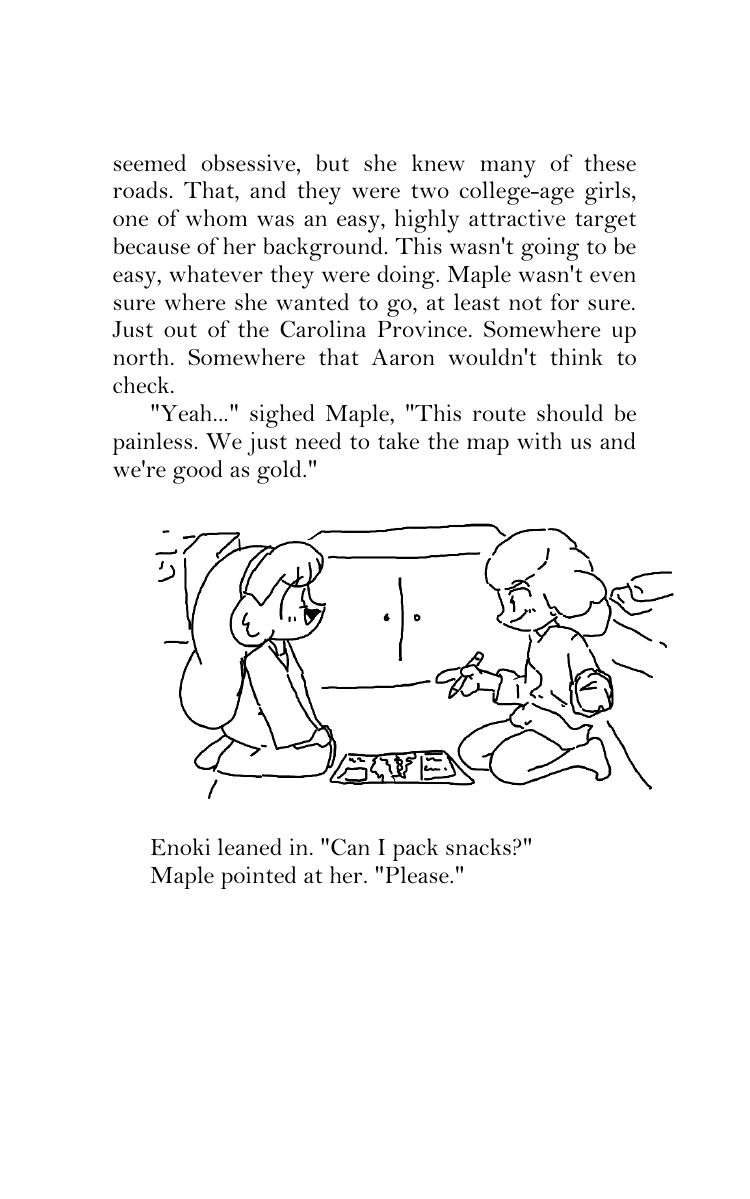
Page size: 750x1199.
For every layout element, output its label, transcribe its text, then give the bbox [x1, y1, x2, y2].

text Maple pointed at her. "Please." [112, 862, 637, 890]
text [112, 150, 637, 400]
text Enoki leaned in. "Can I pack snacks?" [112, 835, 637, 862]
text "Yeah..." sighed Maple, "This route should be painless. We just need to take the map with us and we're good as gold." [112, 400, 637, 484]
picture [150, 511, 675, 807]
